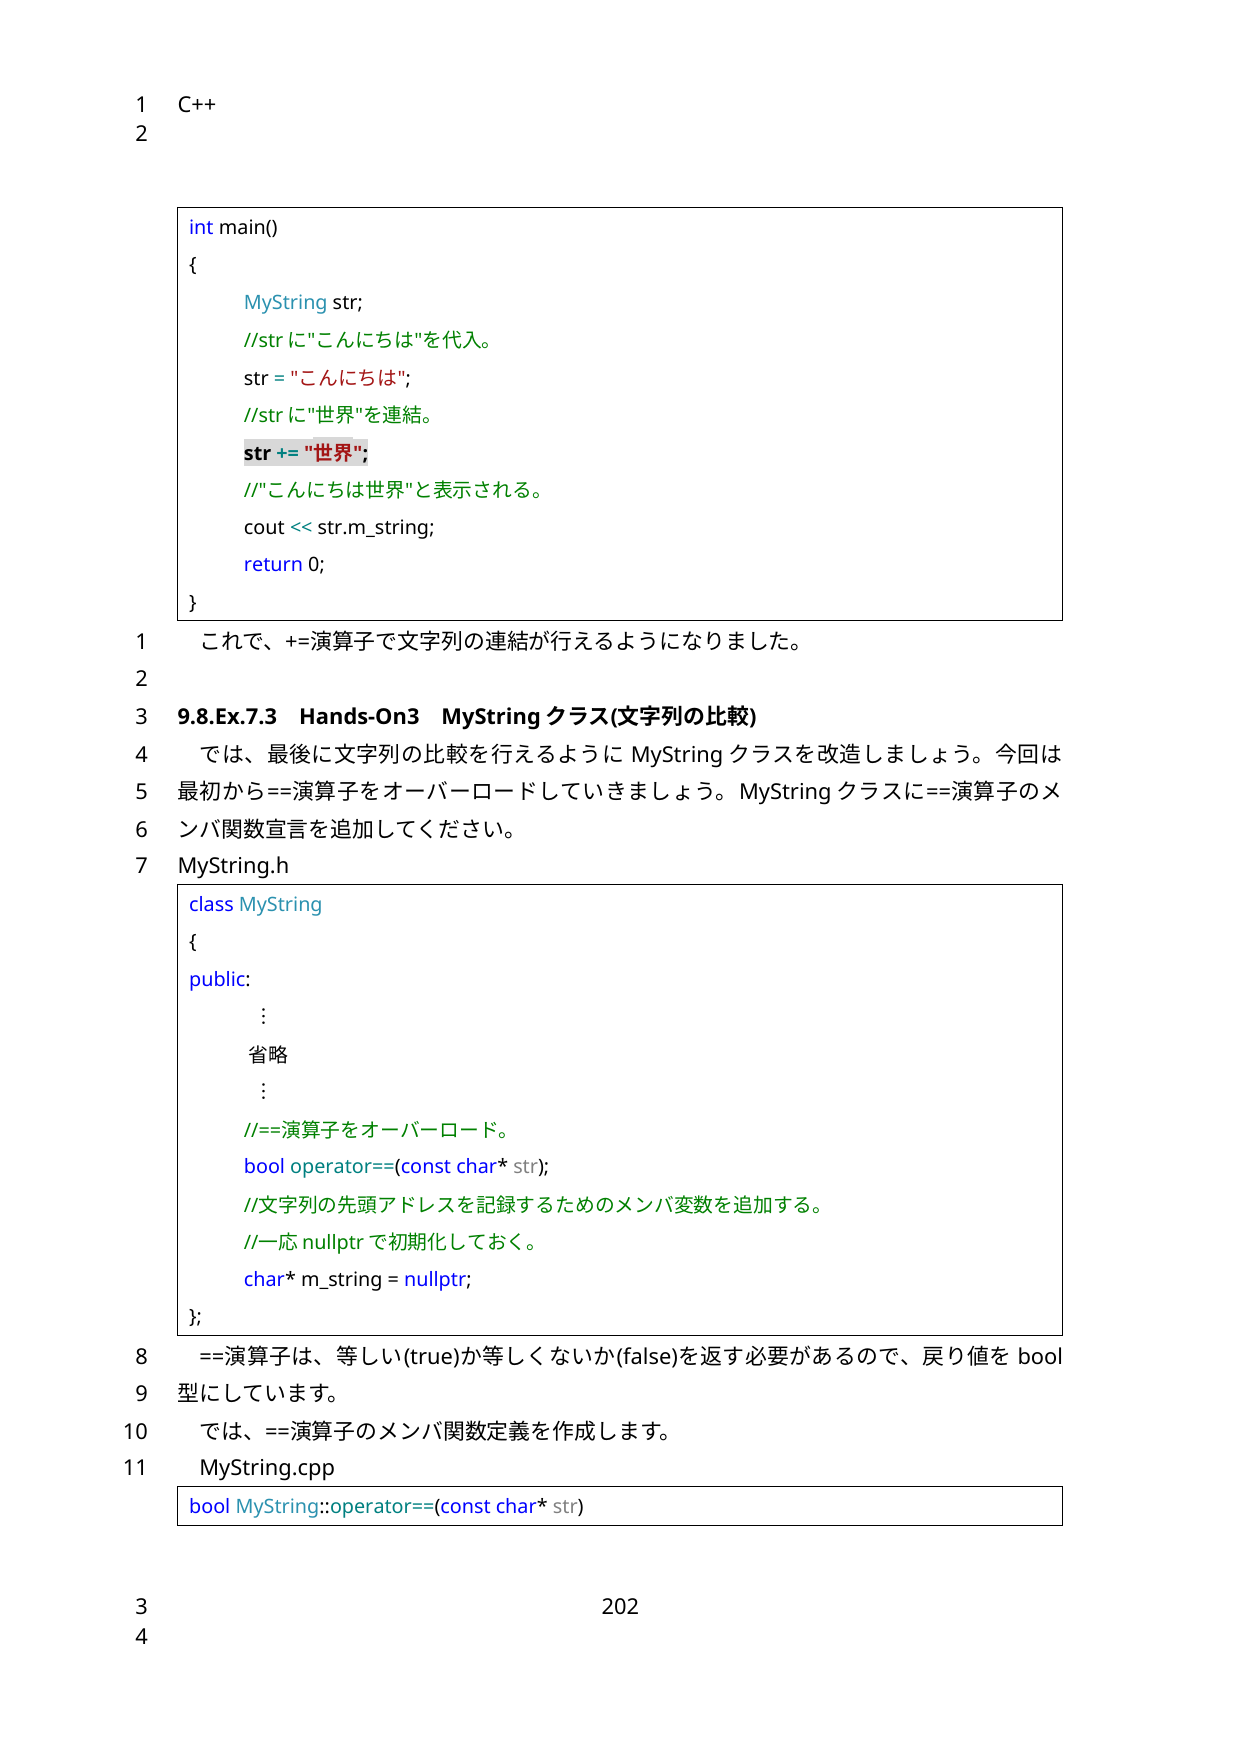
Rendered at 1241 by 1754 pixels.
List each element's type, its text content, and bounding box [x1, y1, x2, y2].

text ==演算子は、等しい(true)か等しくないか(false)を返す必要があるので、戻り値をbool型にしています。 [177, 1336, 1063, 1411]
subtitle 9.8.Ex.7.3 Hands-On3 MyStringクラス(文字列の比較) [177, 696, 1063, 734]
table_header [178, 1487, 1062, 1524]
table_header class MyString { public: … 省略 … //==演算子をオーバーロード。 bool operator==(const char* str); //文字列の先頭アドレスを記録するためのメンバ変数を追加する。 //一応nullptrで初期化しておく。 char* m_string = nullptr; }; [178, 885, 1062, 1335]
text MyString.h [177, 846, 1063, 884]
text では、最後に文字列の比較を行えるようにMyStringクラスを改造しましょう。今回は最初から==演算子をオーバーロードしていきましょう。MyStringクラスに==演算子のメンバ関数宣言を追加してください。 [177, 734, 1063, 846]
text これで、+=演算子で文字列の連結が行えるようになりました。 [177, 621, 1063, 659]
text では、==演算子のメンバ関数定義を作成します。 [177, 1411, 1063, 1448]
text MyString.cpp [177, 1448, 1063, 1486]
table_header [178, 208, 1062, 620]
